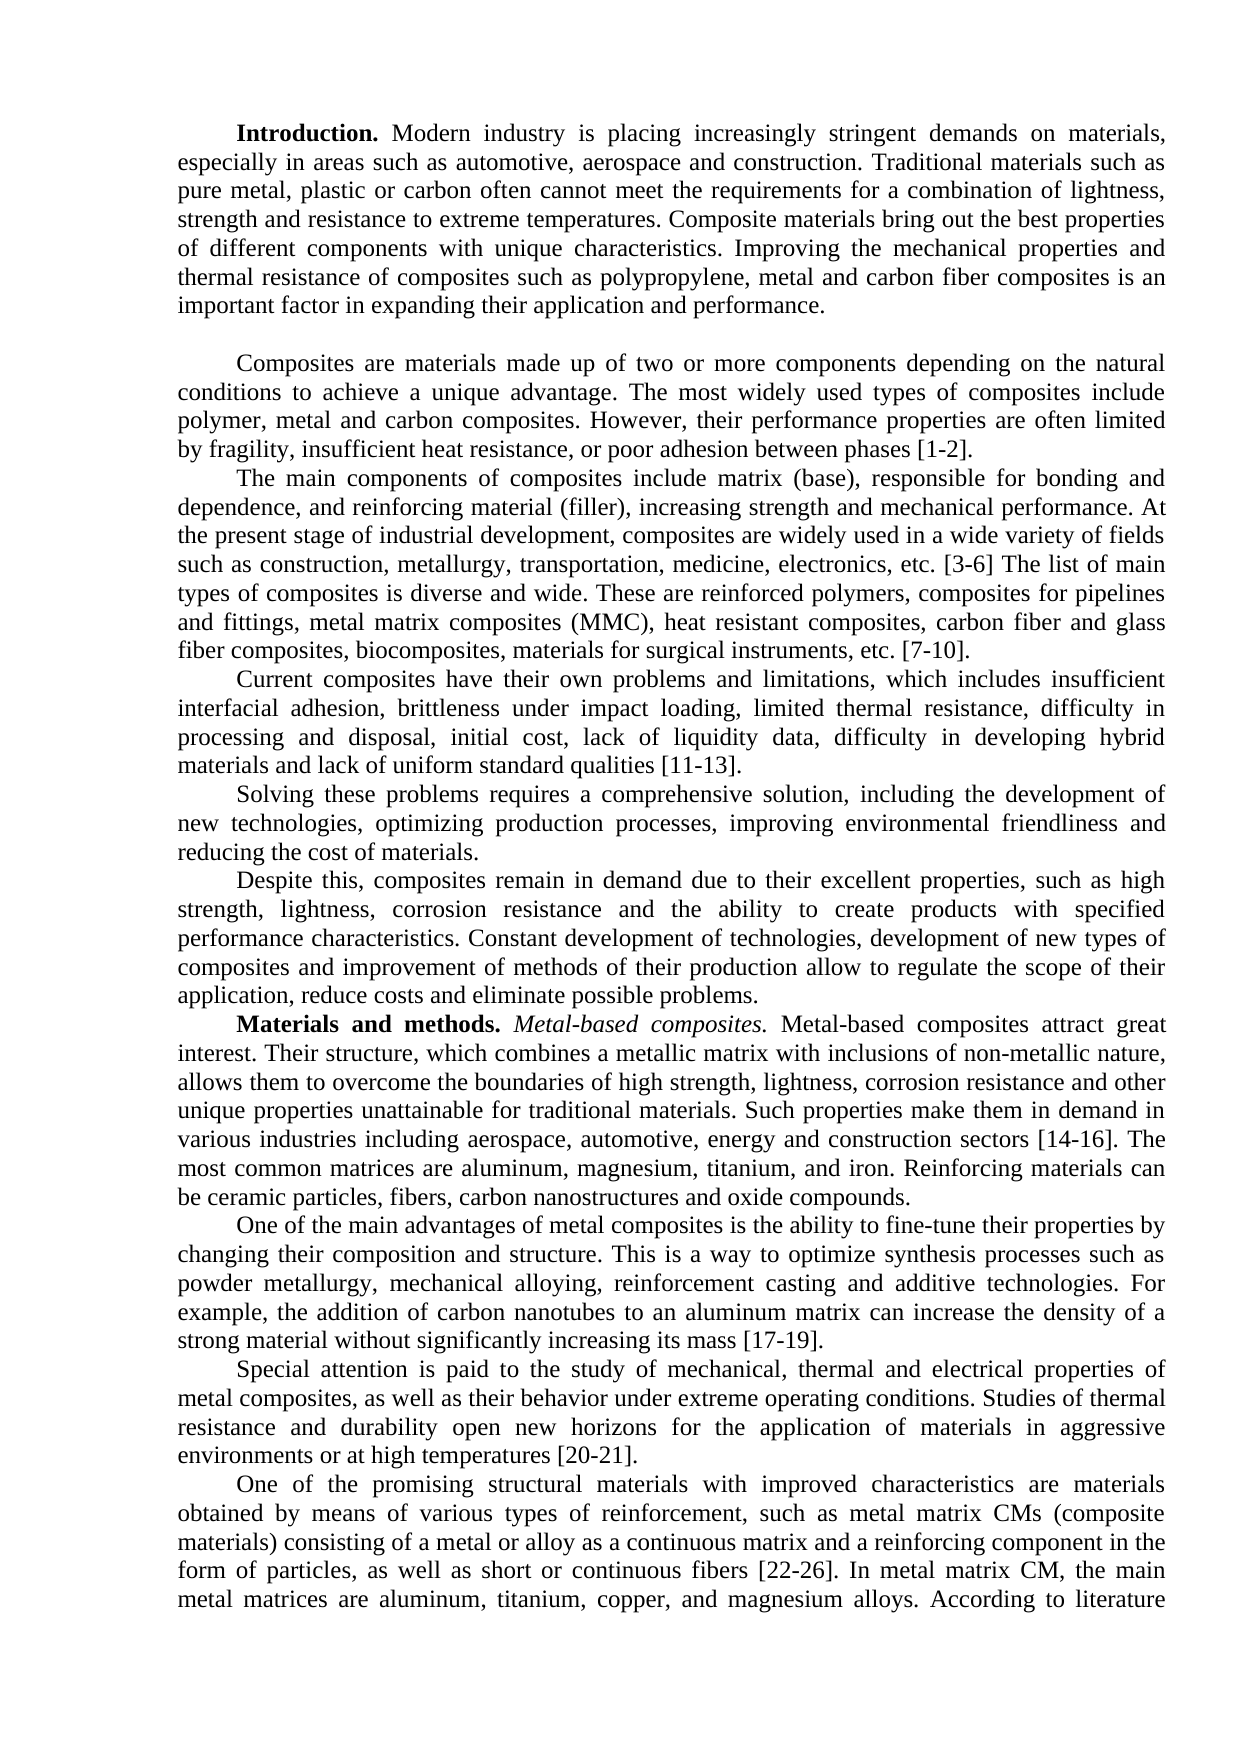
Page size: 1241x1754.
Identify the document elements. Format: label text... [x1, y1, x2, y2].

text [177, 1469, 1167, 1613]
text Special attention is paid to the study of mechanical, thermal and electrical properties of metal composites, as well as their behavior under extreme operating conditions. Studies of thermal resistance and durability open new horizons for the application of materials in aggressive environments or at high temperatures [20-21]. [177, 1354, 1167, 1469]
text Current composites have their own problems and limitations, which includes insufficient interfacial adhesion, brittleness under impact loading, limited thermal resistance, difficulty in processing and disposal, initial cost, lack of liquidity data, difficulty in developing hybrid materials and lack of uniform standard qualities [11-13]. [177, 664, 1167, 779]
text Despite this, composites remain in demand due to their excellent properties, such as high strength, lightness, corrosion resistance and the ability to create products with specified performance characteristics. Constant development of technologies, development of new types of composites and improvement of methods of their production allow to regulate the scope of their application, reduce costs and eliminate possible problems. [177, 866, 1167, 1009]
text Solving these problems requires a comprehensive solution, including the development of new technologies, optimizing production processes, improving environmental friendliness and reducing the cost of materials. [177, 779, 1167, 866]
text Introduction. Modern industry is placing increasingly stringent demands on materials, especially in areas such as automotive, aerospace and construction. Traditional materials such as pure metal, plastic or carbon often cannot meet the requirements for a combination of lightness, strength and resistance to extreme temperatures. Composite materials bring out the best properties of different components with unique characteristics. Improving the mechanical properties and thermal resistance of composites such as polypropylene, metal and carbon fiber composites is an important factor in expanding their application and performance. [177, 118, 1167, 319]
text The main components of composites include matrix (base), responsible for bonding and dependence, and reinforcing material (filler), increasing strength and mechanical performance. At the present stage of industrial development, composites are widely used in a wide variety of fields such as construction, metallurgy, transportation, medicine, electronics, etc. [3-6] The list of main types of composites is diverse and wide. These are reinforced polymers, composites for pipelines and fittings, metal matrix composites (MMC), heat resistant composites, carbon fiber and glass fiber composites, biocomposites, materials for surgical instruments, etc. [7-10]. [177, 463, 1167, 664]
text One of the main advantages of metal composites is the ability to fine-tune their properties by changing their composition and structure. This is a way to optimize synthesis processes such as powder metallurgy, mechanical alloying, reinforcement casting and additive technologies. For example, the addition of carbon nanotubes to an aluminum matrix can increase the density of a strong material without significantly increasing its mass [17-19]. [177, 1211, 1167, 1354]
text Composites are materials made up of two or more components depending on the natural conditions to achieve a unique advantage. The most widely used types of composites include polymer, metal and carbon composites. However, their performance properties are often limited by fragility, insufficient heat resistance, or poor adhesion between phases [1-2]. [177, 348, 1167, 463]
text Materials and methods. Metal-based composites. Metal-based composites attract great interest. Their structure, which combines a metallic matrix with inclusions of non-metallic nature, allows them to overcome the boundaries of high strength, lightness, corrosion resistance and other unique properties unattainable for traditional materials. Such properties make them in demand in various industries including aerospace, automotive, energy and construction sectors [14-16]. The most common matrices are aluminum, magnesium, titanium, and iron. Reinforcing materials can be ceramic particles, fibers, carbon nanostructures and oxide compounds. [177, 1009, 1167, 1211]
